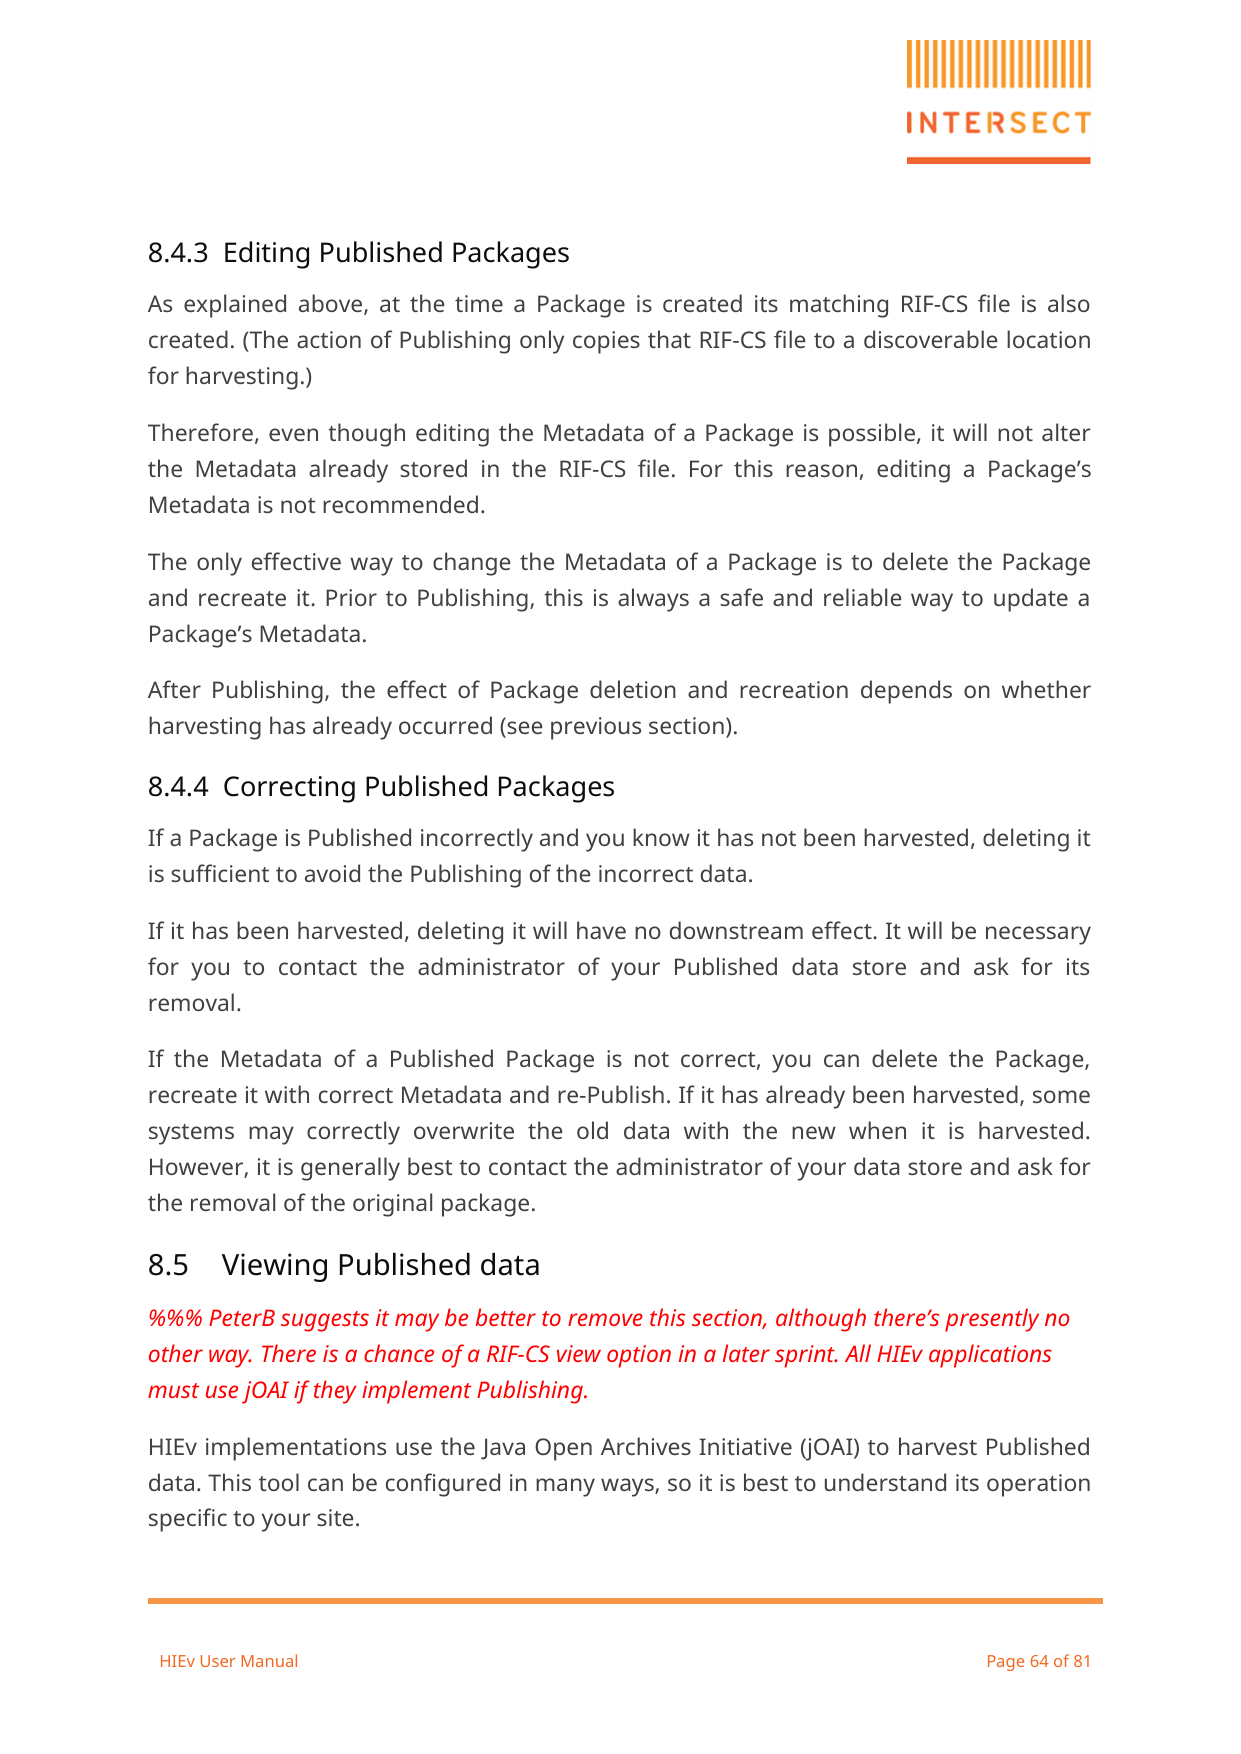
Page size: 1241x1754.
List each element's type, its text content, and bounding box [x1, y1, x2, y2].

text If it has been harvested, deleting it will have no downstream effect. It will be necessary for you to contact the administrator of your Published data store and ask for its removal. [148, 914, 1092, 1018]
picture [905, 38, 1093, 166]
subtitle Editing Published Packages [148, 233, 1092, 270]
text After Publishing, the effect of Package deletion and recreation depends on whether harvesting has already occurred (see previous section). [148, 674, 1092, 741]
subtitle Correcting Published Packages [148, 767, 1092, 804]
text If a Package is Published incorrectly and you know it has not been harvested, deleting it is sufficient to avoid the Publishing of the incorrect data. [148, 822, 1092, 889]
text Therefore, even though editing the Metadata of a Package is possible, it will not alter the Metadata already stored in the RIF-CS file. For this reason, editing a Package’s Metadata is not recommended. [148, 417, 1092, 520]
text %%% PeterB suggests it may be better to remove this section, although there’s presently no other way. There is a chance of a RIF-CS view option in a later sprint. All HIEv applications must use jOAI if they implement Publishing. [148, 1302, 1092, 1405]
text As explained above, at the time a Package is created its matching RIF-CS file is also created. (The action of Publishing only copies that RIF-CS file to a discoverable location for harvesting.) [148, 288, 1092, 391]
subtitle Viewing Published data [148, 1244, 1092, 1283]
text The only effective way to change the Metadata of a Package is to delete the Package and recreate it. Prior to Publishing, this is always a safe and reliable way to update a Package’s Metadata. [148, 546, 1092, 649]
text If the Metadata of a Published Package is not correct, you can delete the Package, recreate it with correct Metadata and re-Publish. If it has already been harvested, some systems may correctly overwrite the old data with the new when it is harvested. However, it is generally best to contact the administrator of your data store and ask for the removal of the original package. [148, 1043, 1092, 1218]
text HIEv implementations use the Java Open Archives Initiative (jOAI) to harvest Published data. This tool can be configured in many ways, so it is best to understand its operation specific to your site. [148, 1431, 1092, 1534]
